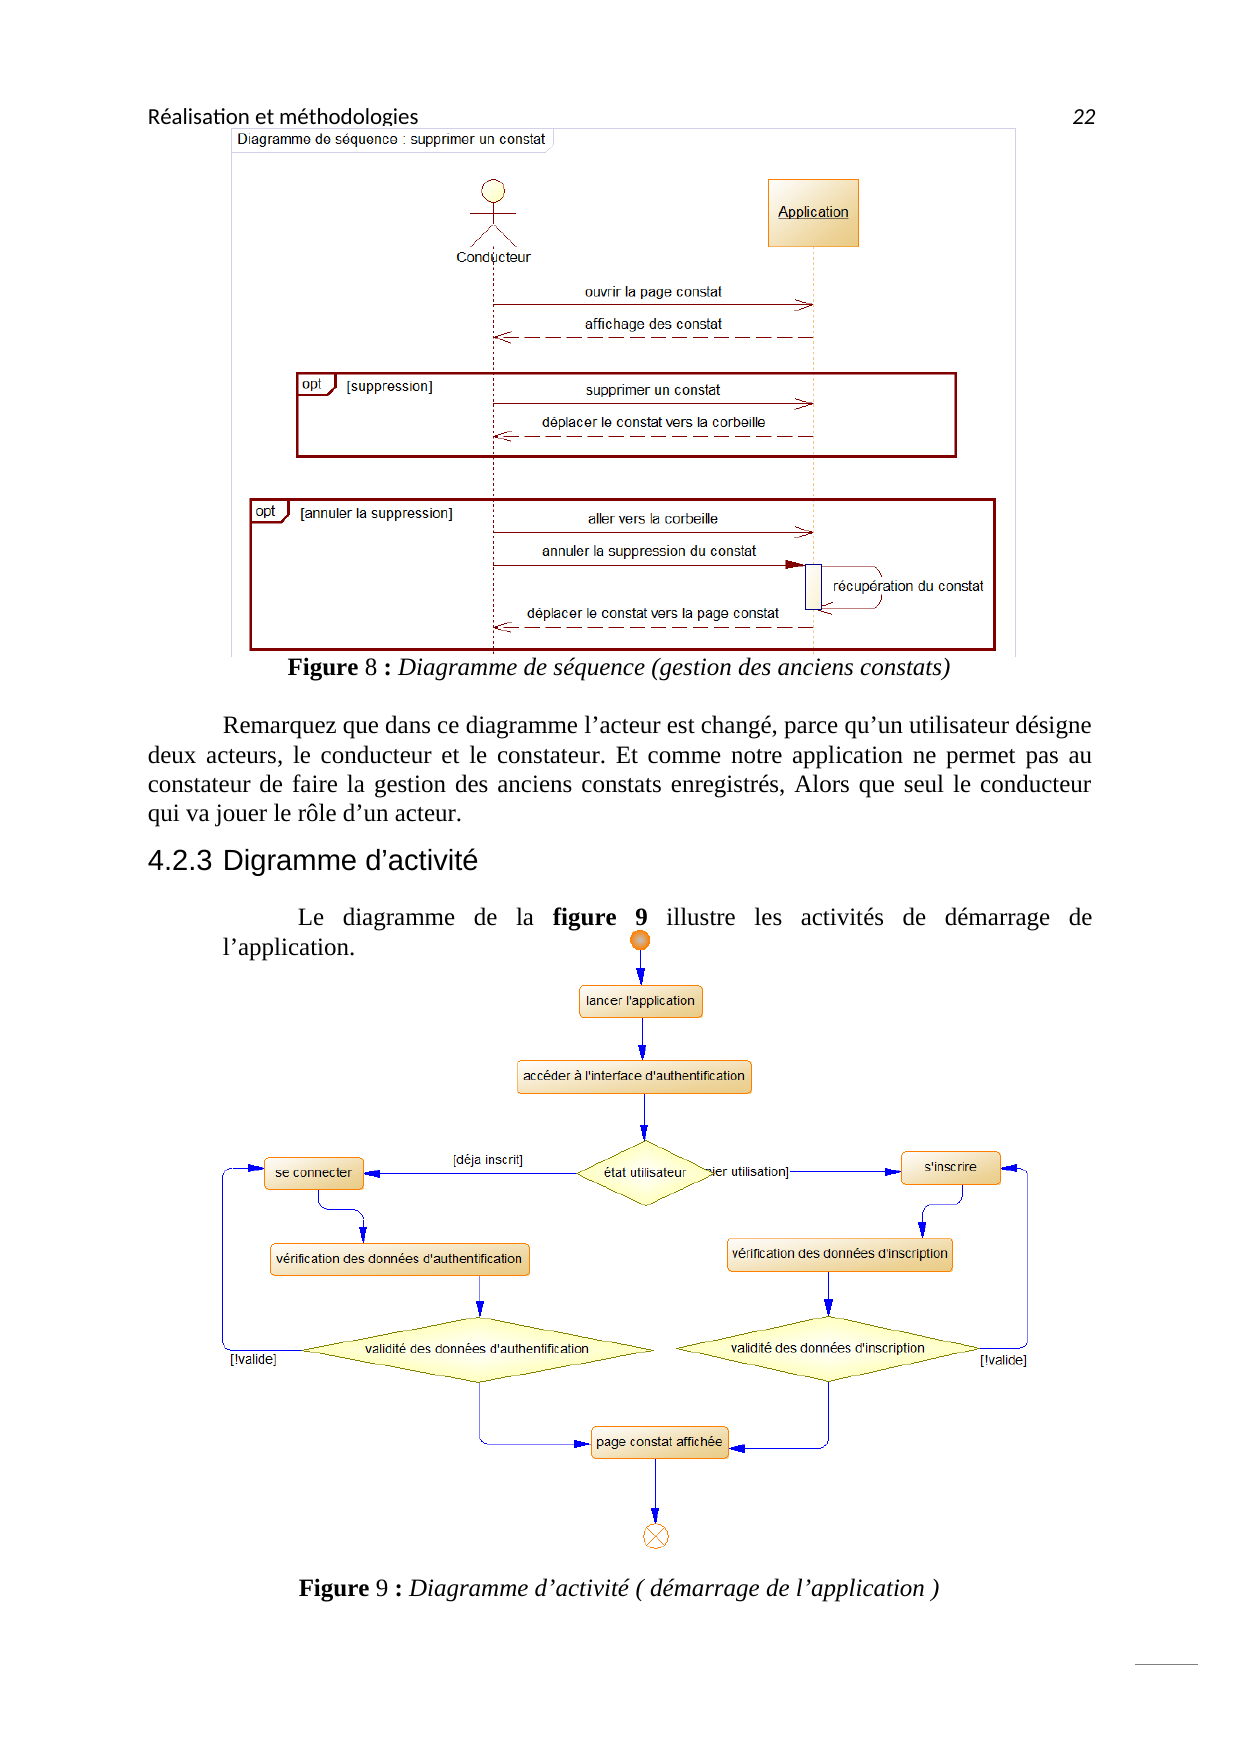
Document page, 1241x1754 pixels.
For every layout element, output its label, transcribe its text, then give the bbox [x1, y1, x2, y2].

text Figure 9 : Diagramme d’activité ( démarrage de l’application ) [148, 1573, 1093, 1602]
picture [212, 929, 1040, 1549]
picture [228, 126, 1018, 657]
text Remarquez que dans ce diagramme l’acteur est changé, parce qu’un utilisateur désigne deux acteurs, le conducteur et le constateur. Et comme notre application ne permet pas au constateur de faire la gestion des anciens constats enregistrés, Alors que seul le conducteur qui va jouer le rôle d’un acteur. [148, 710, 1093, 827]
text Le diagramme de la figure 9 illustre les activités de démarrage de l’application. [223, 902, 1093, 960]
text Figure 8 : Diagramme de séquence (gestion des anciens constats) [148, 652, 1093, 681]
text Digramme d’activité [148, 843, 1093, 877]
